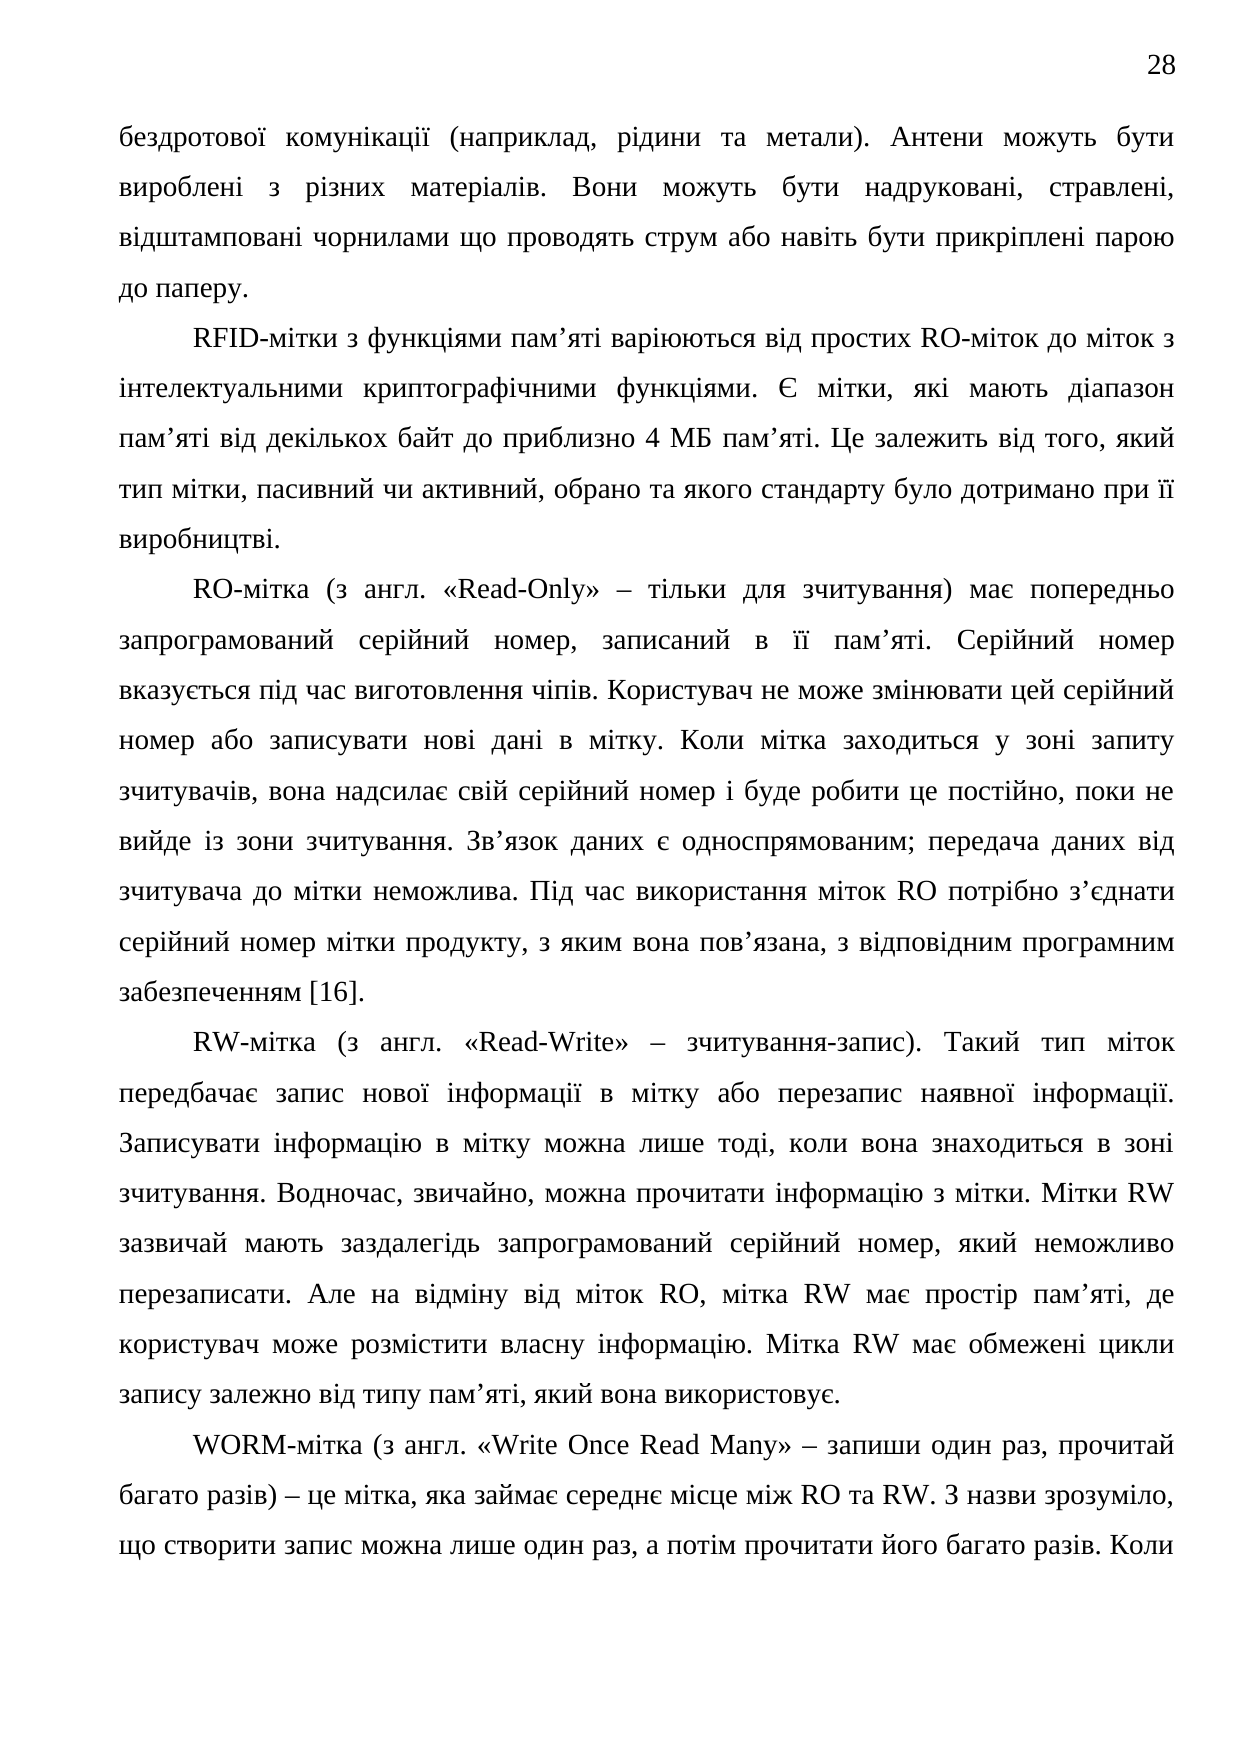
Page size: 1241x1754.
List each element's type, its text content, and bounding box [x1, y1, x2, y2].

text RFID-мітки з функціями пам’яті варіюються від простих RO-міток до міток з інтелектуальними криптографічними функціями. Є мітки, які мають діапазон пам’яті від декількох байт до приблизно 4 МБ пам’яті. Це залежить від того, який тип мітки, пасивний чи активний, обрано та якого стандарту було дотримано при її виробництві. [119, 320, 1176, 555]
text RW-мітка (з англ. «Read-Write» – зчитування-запис). Такий тип міток передбачає запис нової інформації в мітку або перезапис наявної інформації. Записувати інформацію в мітку можна лише тоді, коли вона знаходиться в зоні зчитування. Водночас, звичайно, можна прочитати інформацію з мітки. Мітки RW зазвичай мають заздалегідь запрограмований серійний номер, який неможливо перезаписати. Але на відміну від міток RO, мітка RW має простір пам’яті, де користувач може розмістити власну інформацію. Мітка RW має обмежені цикли запису залежно від типу пам’яті, який вона використовує. [119, 1024, 1176, 1410]
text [119, 119, 1176, 303]
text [119, 1427, 1176, 1561]
text RO-мітка (з англ. «Read-Only» – тільки для зчитування) має попередньо запрограмований серійний номер, записаний в її пам’яті. Серійний номер вказується під час виготовлення чіпів. Користувач не може змінювати цей серійний номер або записувати нові дані в мітку. Коли мітка заходиться у зоні запиту зчитувачів, вона надсилає свій серійний номер і буде робити це постійно, поки не вийде із зони зчитування. Зв’язок даних є односпрямованим; передача даних від зчитувача до мітки неможлива. Під час використання міток RO потрібно з’єднати серійний номер мітки продукту, з яким вона пов’язана, з відповідним програмним забезпеченням [16]. [119, 572, 1176, 1008]
